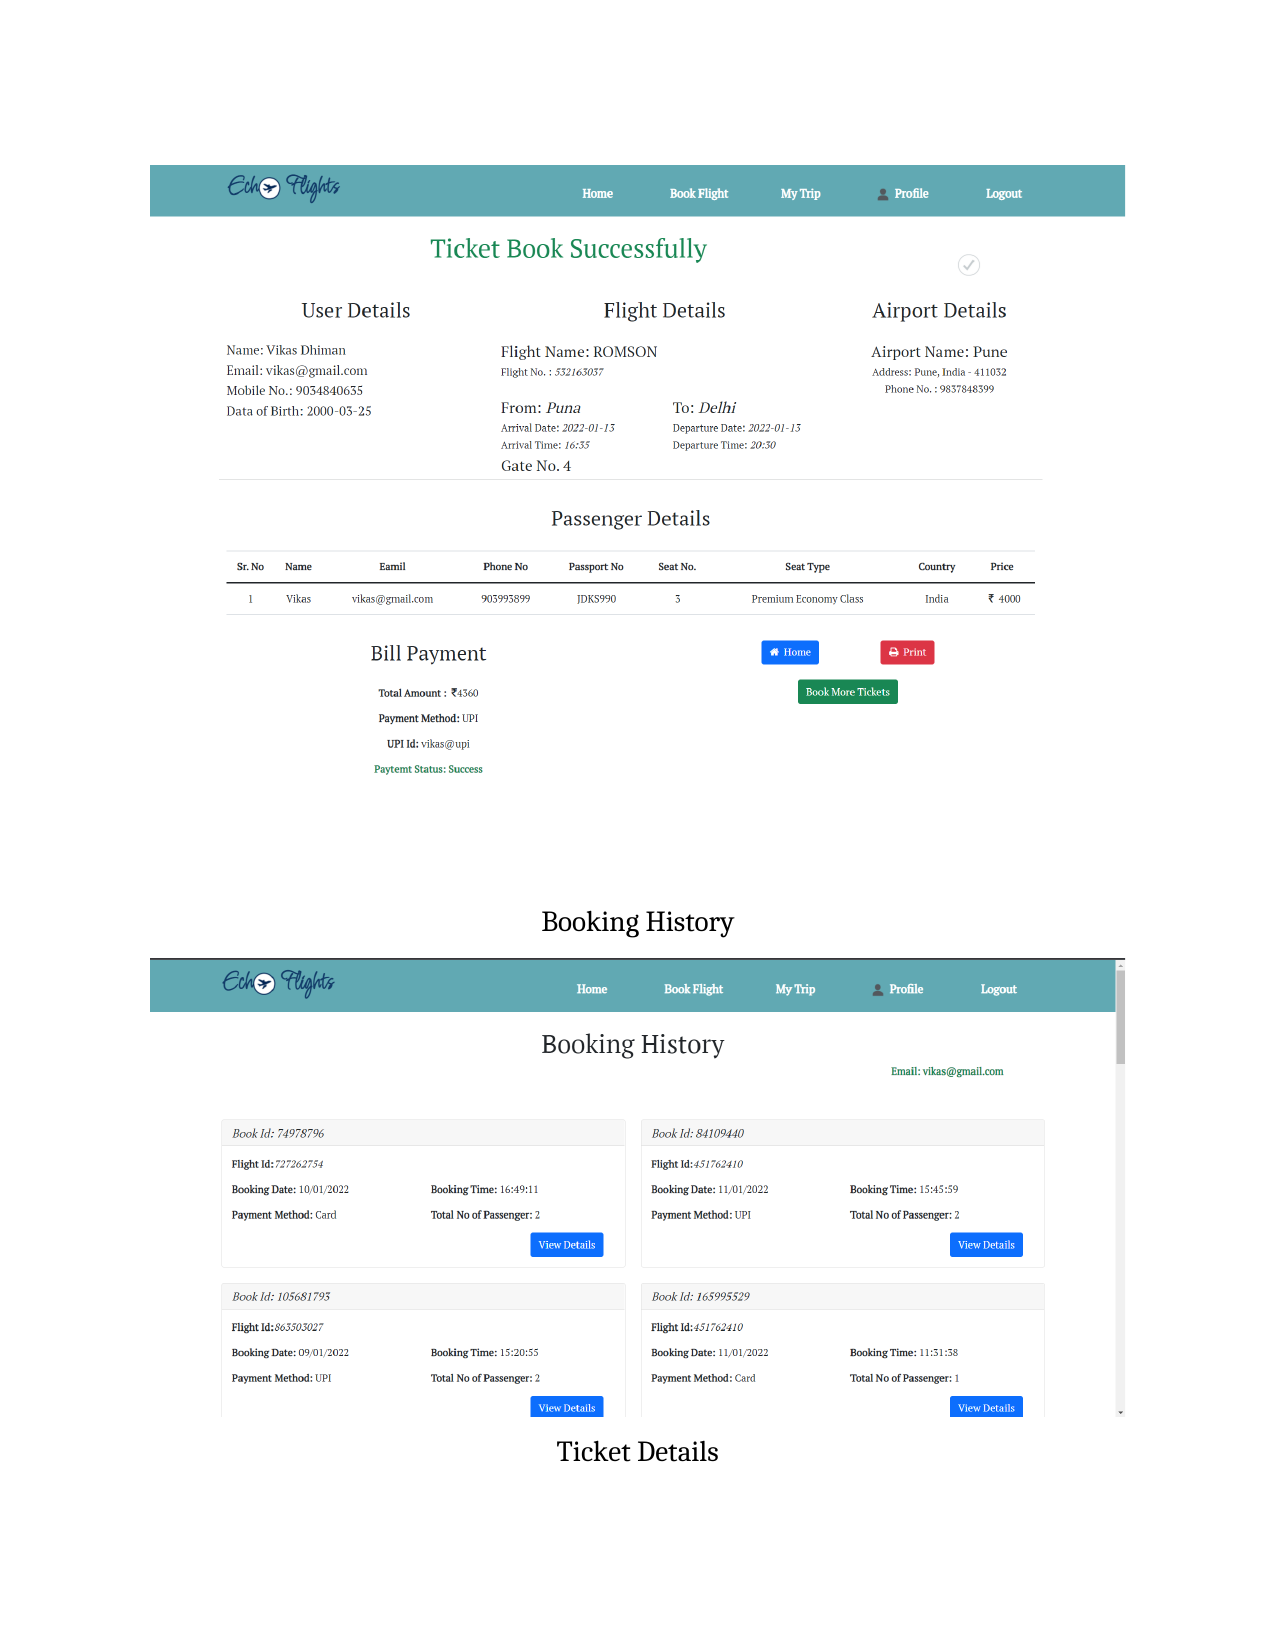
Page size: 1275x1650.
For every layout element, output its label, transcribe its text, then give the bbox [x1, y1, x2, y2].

picture [150, 958, 1125, 1417]
text Ticket Details [150, 1435, 1125, 1468]
text Booking History [150, 905, 1125, 939]
picture [150, 165, 1125, 834]
